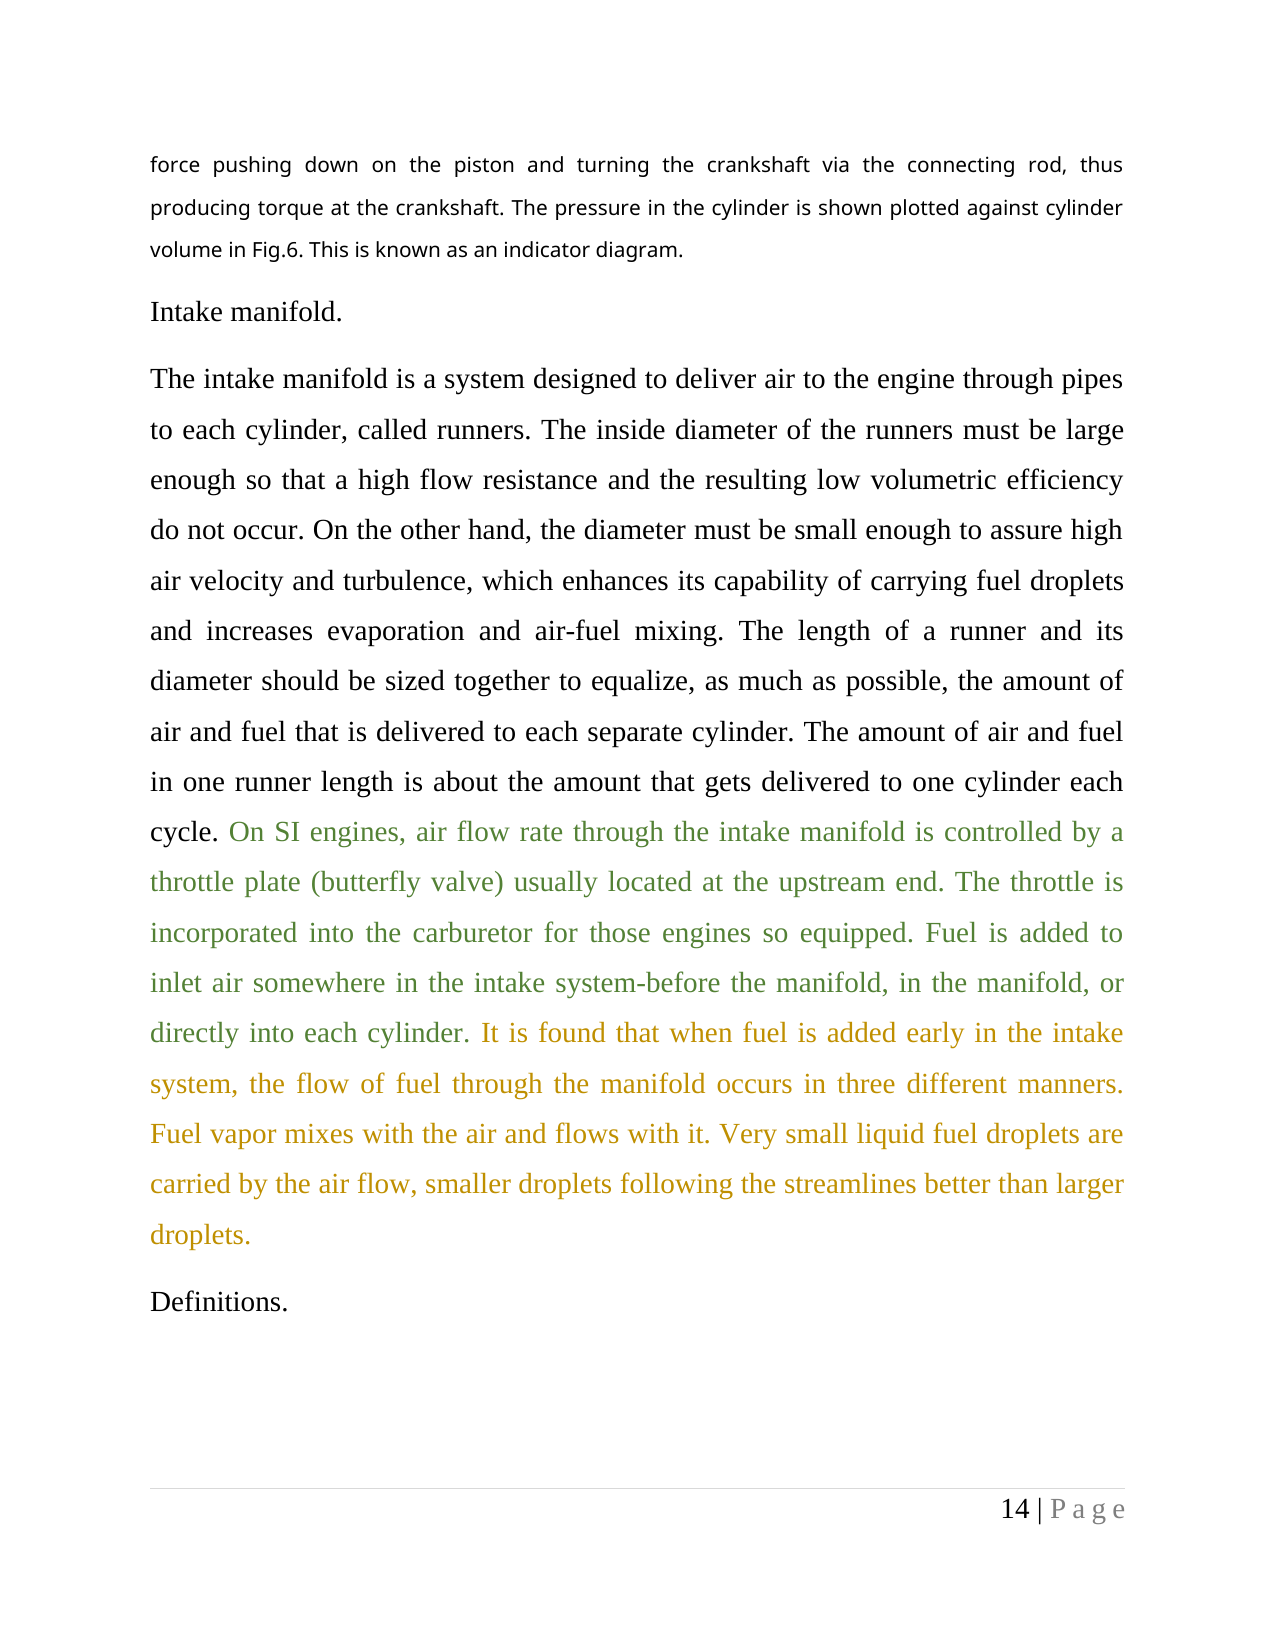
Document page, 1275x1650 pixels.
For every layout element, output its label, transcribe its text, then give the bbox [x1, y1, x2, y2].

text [150, 150, 1125, 264]
text Definitions. [150, 1284, 1125, 1317]
text Intake manifold. [150, 294, 1125, 328]
text The intake manifold is a system designed to deliver air to the engine through pipes to each cylinder, called runners. The inside diameter of the runners must be large enough so that a high flow resistance and the resulting low volumetric efficiency do not occur. On the other hand, the diameter must be small enough to assure high air velocity and turbulence, which enhances its capability of carrying fuel droplets and increases evaporation and air-fuel mixing. The length of a runner and its diameter should be sized together to equalize, as much as possible, the amount of air and fuel that is delivered to each separate cylinder. The amount of air and fuel in one runner length is about the amount that gets delivered to one cylinder each cycle. On SI engines, air flow rate through the intake manifold is controlled by a throttle plate (butterfly valve) usually located at the upstream end. The throttle is incorporated into the carburetor for those engines so equipped. Fuel is added to inlet air somewhere in the intake system-before the manifold, in the manifold, or directly into each cylinder. It is found that when fuel is added early in the intake system, the flow of fuel through the manifold occurs in three different manners. Fuel vapor mixes with the air and flows with it. Very small liquid fuel droplets are carried by the air flow, smaller droplets following the streamlines better than larger droplets. [150, 361, 1125, 1250]
